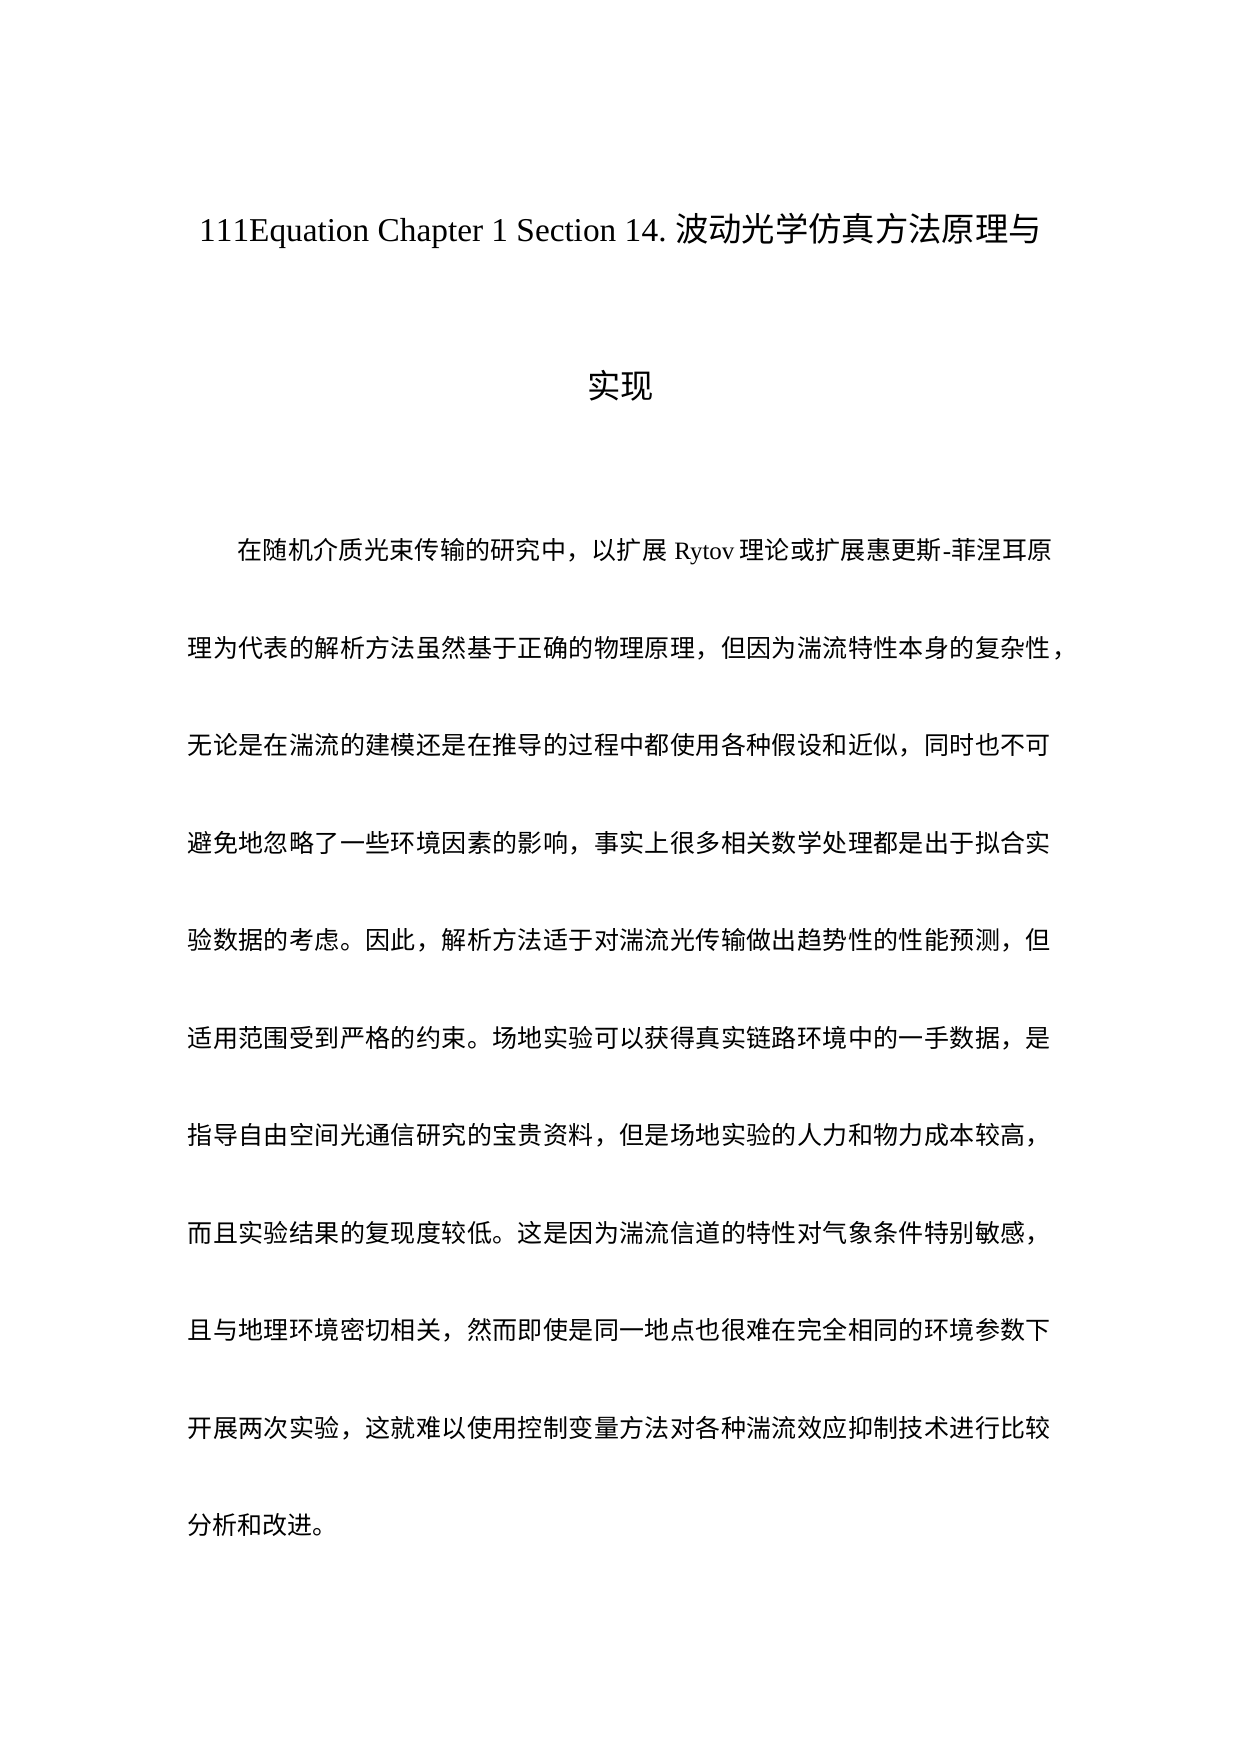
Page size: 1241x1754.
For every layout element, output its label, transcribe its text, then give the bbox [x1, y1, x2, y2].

subtitle 4. 波动光学仿真方法原理与实现 [187, 194, 1053, 416]
text 在随机介质光束传输的研究中，以扩展Rytov理论或扩展惠更斯-菲涅耳原理为代表的解析方法虽然基于正确的物理原理，但因为湍流特性本身的复杂性，无论是在湍流的建模还是在推导的过程中都使用各种假设和近似，同时也不可避免地忽略了一些环境因素的影响，事实上很多相关数学处理都是出于拟合实验数据的考虑。因此，解析方法适于对湍流光传输做出趋势性的性能预测，但适用范围受到严格的约束。场地实验可以获得真实链路环境中的一手数据，是指导自由空间光通信研究的宝贵资料，但是场地实验的人力和物力成本较高，而且实验结果的复现度较低。这是因为湍流信道的特性对气象条件特别敏感，且与地理环境密切相关，然而即使是同一地点也很难在完全相同的环境参数下开展两次实验，这就难以使用控制变量方法对各种湍流效应抑制技术进行比较分析和改进。 [187, 516, 1053, 1556]
